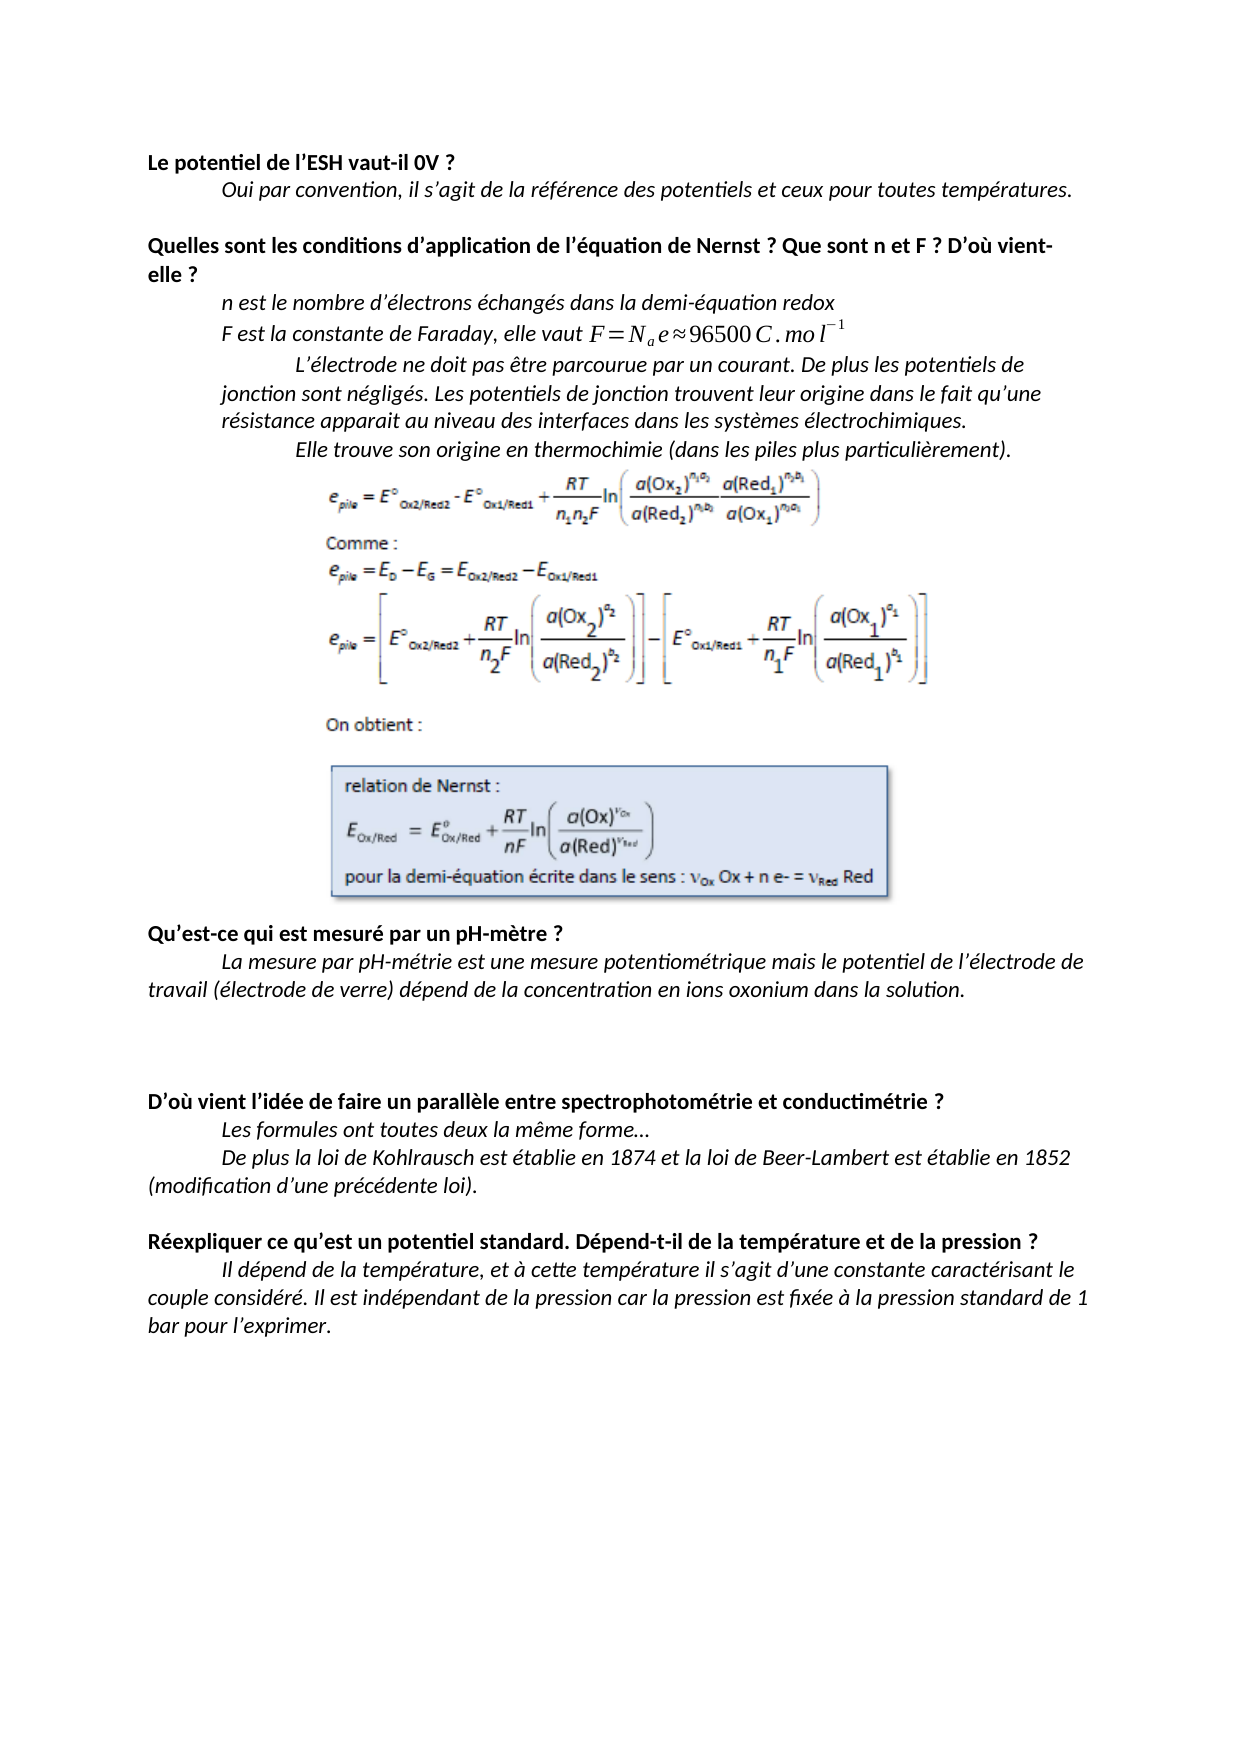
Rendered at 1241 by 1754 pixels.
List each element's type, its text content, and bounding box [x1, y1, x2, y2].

text D’où vient l’idée de faire un parallèle entre spectrophotométrie et conductimétrie ? [148, 1087, 1093, 1115]
text L’électrode ne doit pas être parcourue par un courant. De plus les potentiels de jonction sont négligés. Les potentiels de jonction trouvent leur origine dans le fait qu’une résistance apparait au niveau des interfaces dans les systèmes électrochimiques. [221, 351, 1093, 435]
text Quelles sont les conditions d’application de l’équation de Nernst ? Que sont n et F ? D’où vient-elle ? [148, 232, 1093, 288]
text Le potentiel de l’ESH vaut-il 0V ? [148, 148, 1093, 176]
text La mesure par pH-métrie est une mesure potentiométrique mais le potentiel de l’électrode de travail (électrode de verre) dépend de la concentration en ions oxonium dans la solution. [148, 947, 1093, 1003]
text Réexpliquer ce qu’est un potentiel standard. Dépend-t-il de la température et de la pression ? [148, 1227, 1093, 1255]
text Elle trouve son origine en thermochimie (dans les piles plus particulièrement). [148, 435, 1093, 463]
text Il dépend de la température, et à cette température il s’agit d’une constante caractérisant le couple considéré. Il est indépendant de la pression car la pression est fixée à la pression standard de 1 bar pour l’exprimer. [148, 1255, 1093, 1339]
text n est le nombre d’électrons échangés dans la demi-équation redox [148, 288, 1093, 316]
text Qu’est-ce qui est mesuré par un pH-mètre ? [148, 919, 1093, 947]
picture [300, 462, 940, 919]
text Les formules ont toutes deux la même forme… [148, 1115, 1093, 1143]
text Oui par convention, il s’agit de la référence des potentiels et ceux pour toutes températures. [148, 176, 1093, 204]
text De plus la loi de Kohlrausch est établie en 1874 et la loi de Beer-Lambert est établie en 1852 (modification d’une précédente loi). [148, 1143, 1093, 1199]
text F est la constante de Faraday, elle vaut [148, 316, 1093, 351]
